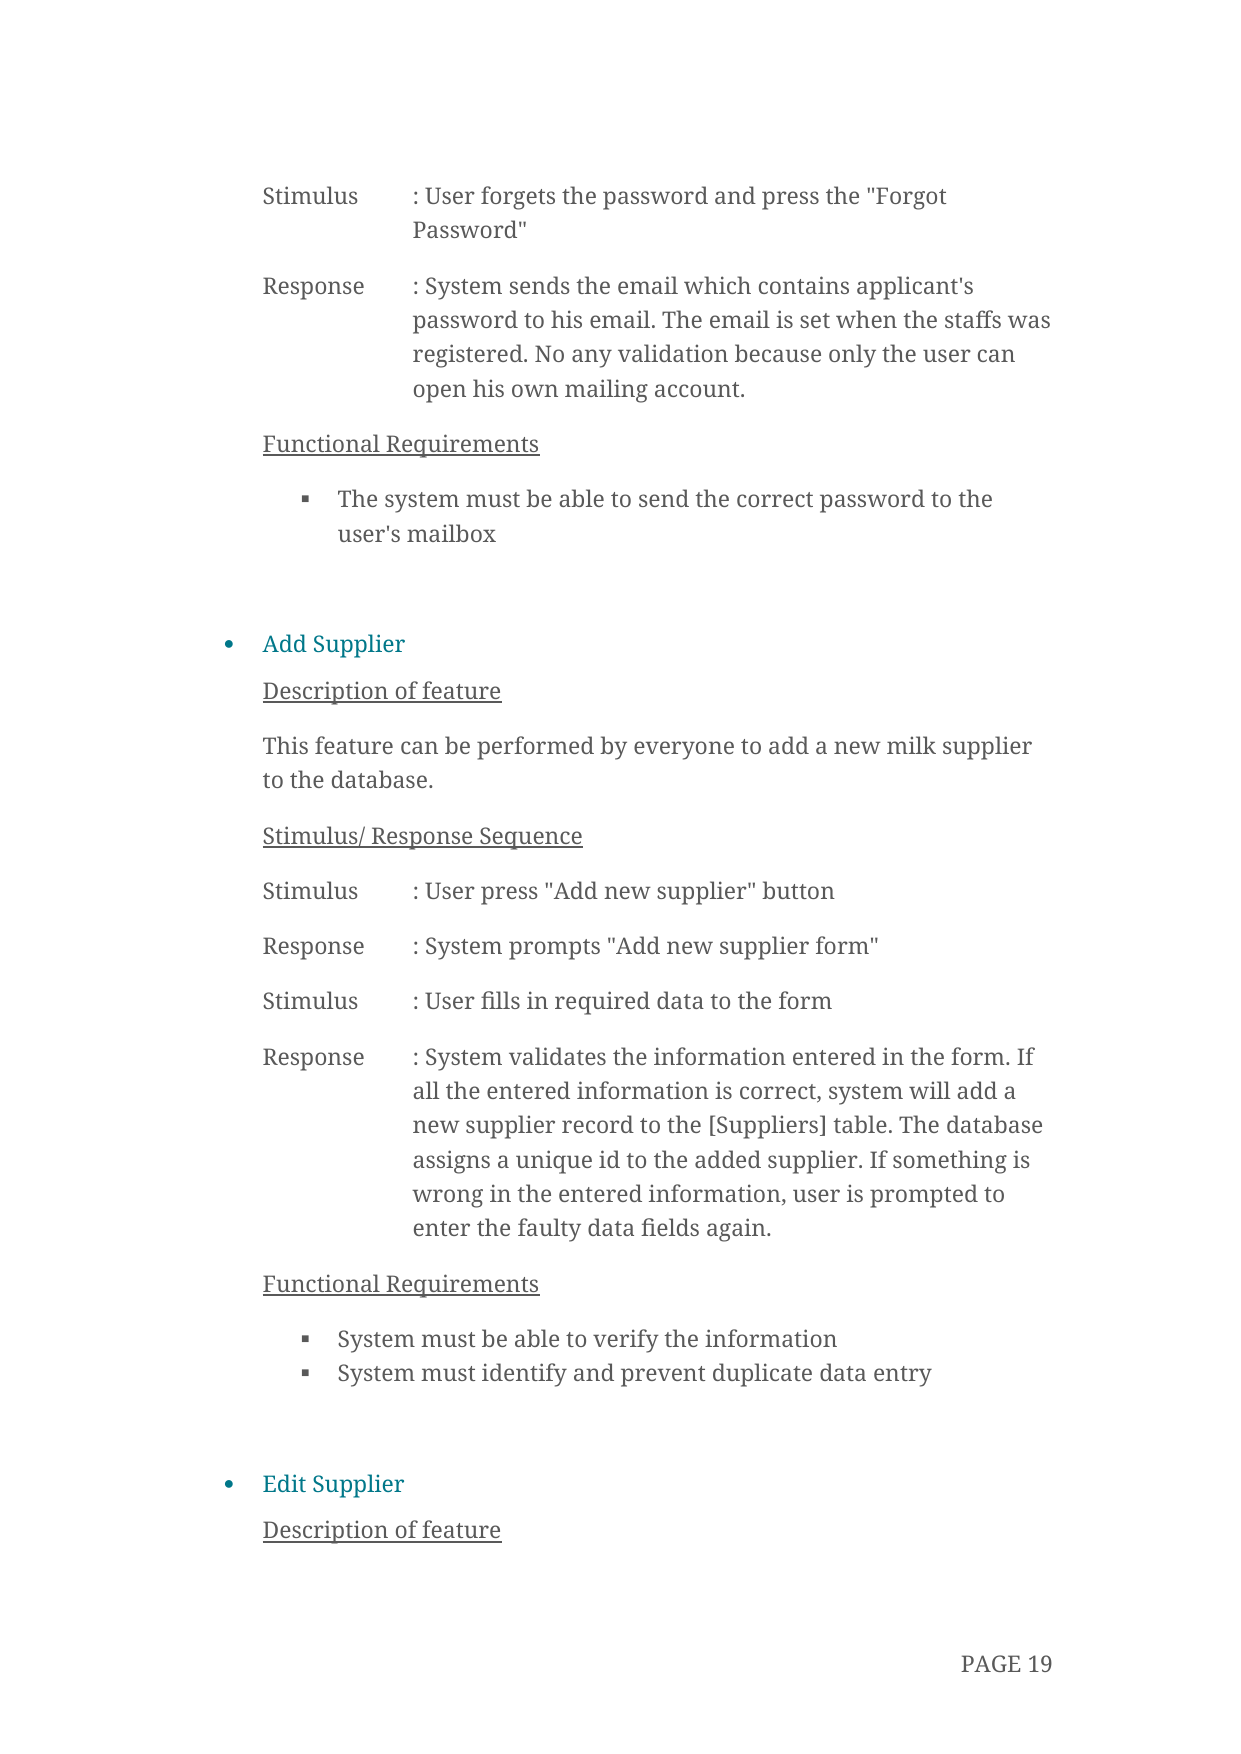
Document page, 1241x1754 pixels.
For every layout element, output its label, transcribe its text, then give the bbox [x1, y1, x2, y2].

subtitle Edit Supplier [225, 1467, 1053, 1499]
text Description of feature [187, 1514, 1053, 1546]
text Functional Requirements [262, 428, 1053, 459]
text Stimulus : User press "Add new supplier" button [262, 875, 1053, 906]
text Response : System prompts "Add new supplier form" [262, 930, 1053, 961]
list System must be able to verify the information [300, 1323, 1053, 1354]
text Stimulus : User fills in required data to the form [262, 985, 1053, 1016]
list The system must be able to send the correct password to the user's mailbox [300, 483, 1053, 549]
text Response : System sends the email which contains applicant's password to his email. The email is set when the staffs was registered. No any validation because only the user can open his own mailing account. [262, 269, 1053, 404]
text This feature can be performed by everyone to add a new milk supplier to the database. [262, 730, 1053, 796]
subtitle Add Supplier [225, 628, 1053, 659]
text Description of feature [187, 675, 1053, 706]
text Stimulus : User forgets the password and press the "Forgot Password" [262, 180, 1053, 246]
text Response : System validates the information entered in the form. If all the entered information is correct, system will add a new supplier record to the [Suppliers] table. The database assigns a unique id to the added supplier. If something is wrong in the entered information, user is prompted to enter the faulty data fields again. [262, 1040, 1053, 1243]
text Stimulus/ Response Sequence [262, 819, 1053, 851]
text Functional Requirements [262, 1267, 1053, 1299]
list System must identify and prevent duplicate data entry [300, 1357, 1053, 1388]
